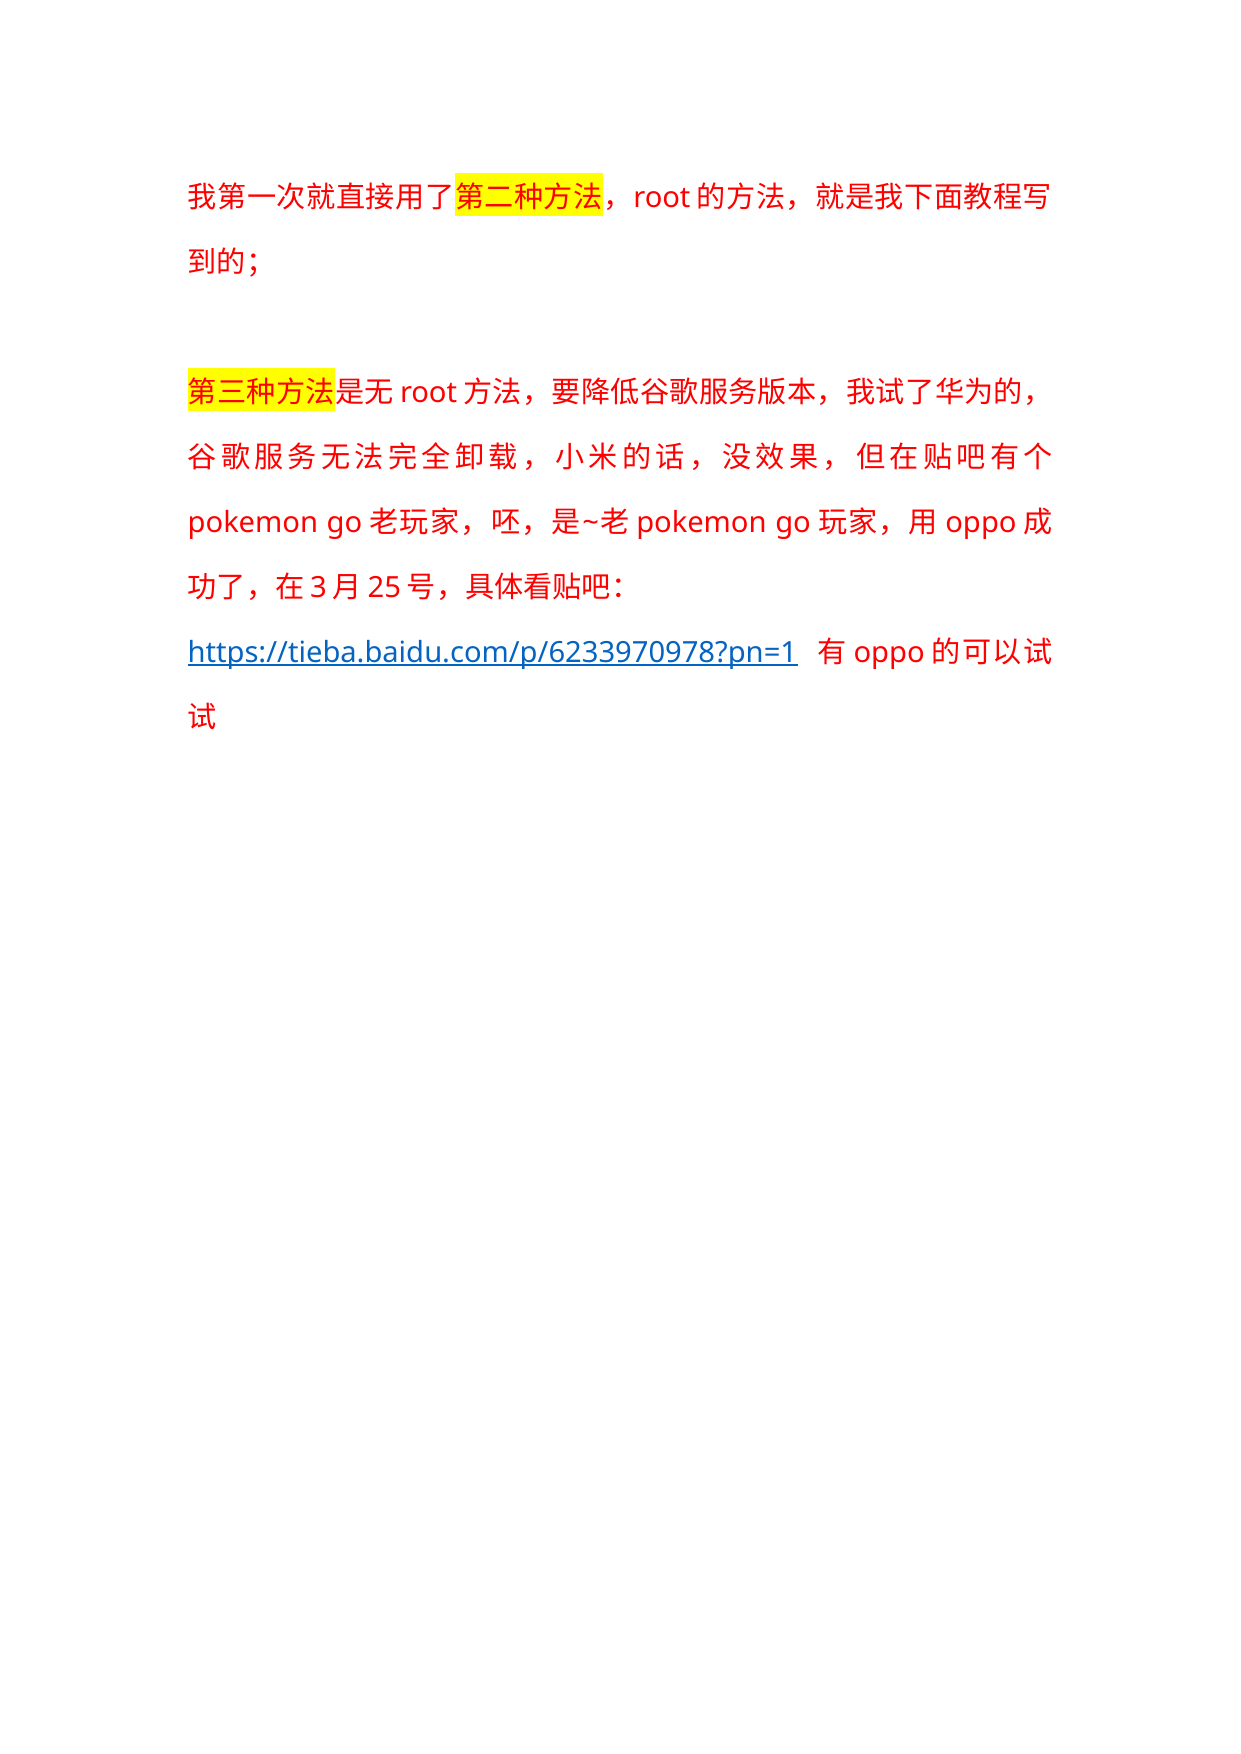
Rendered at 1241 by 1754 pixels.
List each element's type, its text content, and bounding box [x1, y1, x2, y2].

text 我第一次就直接用了第二种方法，root的方法，就是我下面教程写到的； [187, 162, 1053, 292]
text 第三种方法是无root方法，要降低谷歌服务版本，我试了华为的，谷歌服务无法完全卸载，小米的话，没效果，但在贴吧有个pokemon go老玩家，呸，是~老pokemon go玩家，用oppo成功了，在3月25号，具体看贴吧： [187, 357, 1053, 617]
text https://tieba.baidu.com/p/6233970978?pn=1 有oppo的可以试试 [187, 617, 1053, 747]
